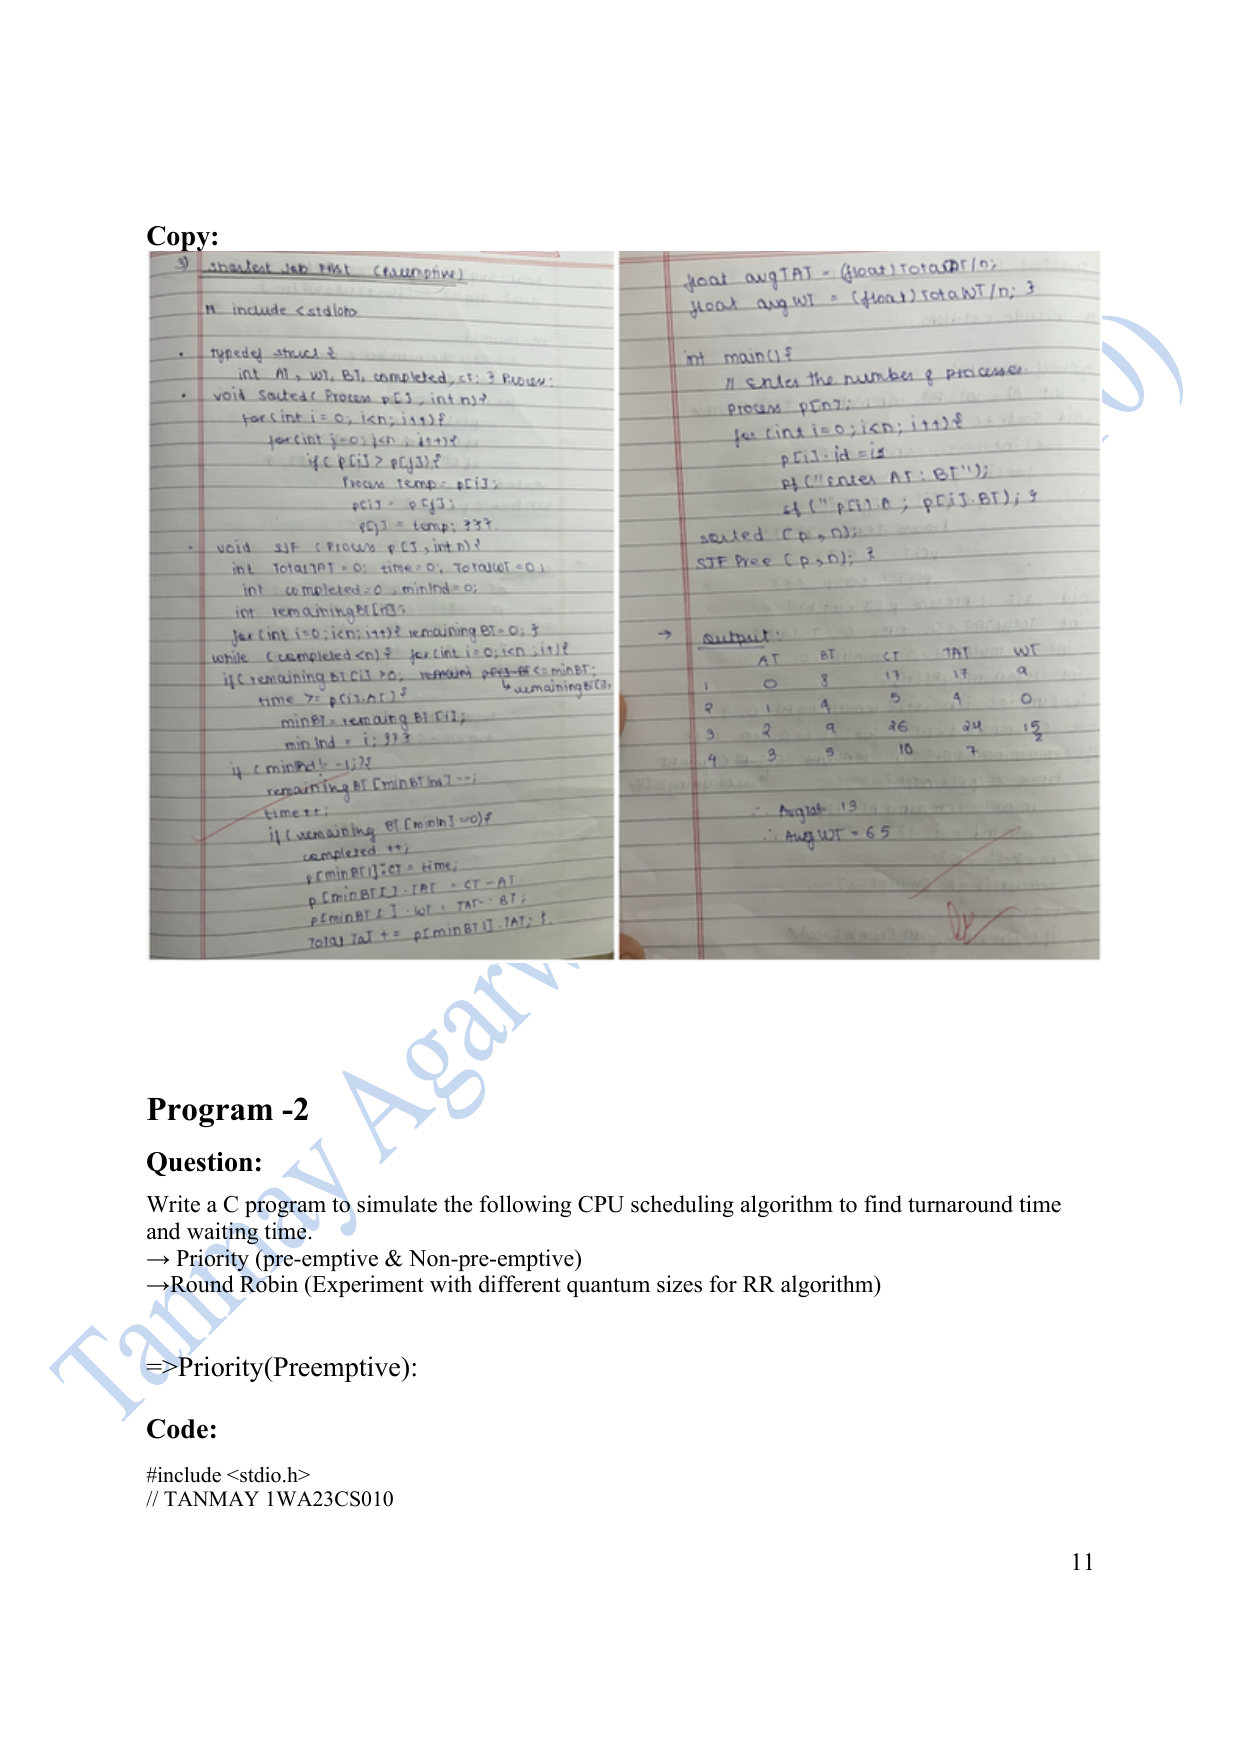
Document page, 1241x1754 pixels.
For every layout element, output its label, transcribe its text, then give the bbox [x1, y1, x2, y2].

text #include <stdio.h> [146, 1463, 1102, 1487]
text →Round Robin (Experiment with different quantum sizes for RR algorithm) [146, 1271, 1102, 1298]
text Copy: [146, 220, 1102, 251]
picture [146, 251, 1103, 963]
text Program -2 [146, 1091, 1102, 1128]
text Write a C program to simulate the following CPU scheduling algorithm to find turnaround time and waiting time. [146, 1191, 1102, 1244]
text Code: [146, 1414, 1102, 1445]
text =>Priority(Preemptive): [146, 1351, 1102, 1382]
text → Priority (pre-emptive & Non-pre-emptive) [146, 1244, 1102, 1271]
text // TANMAY 1WA23CS010 [146, 1487, 1102, 1511]
text Question: [146, 1146, 1102, 1178]
